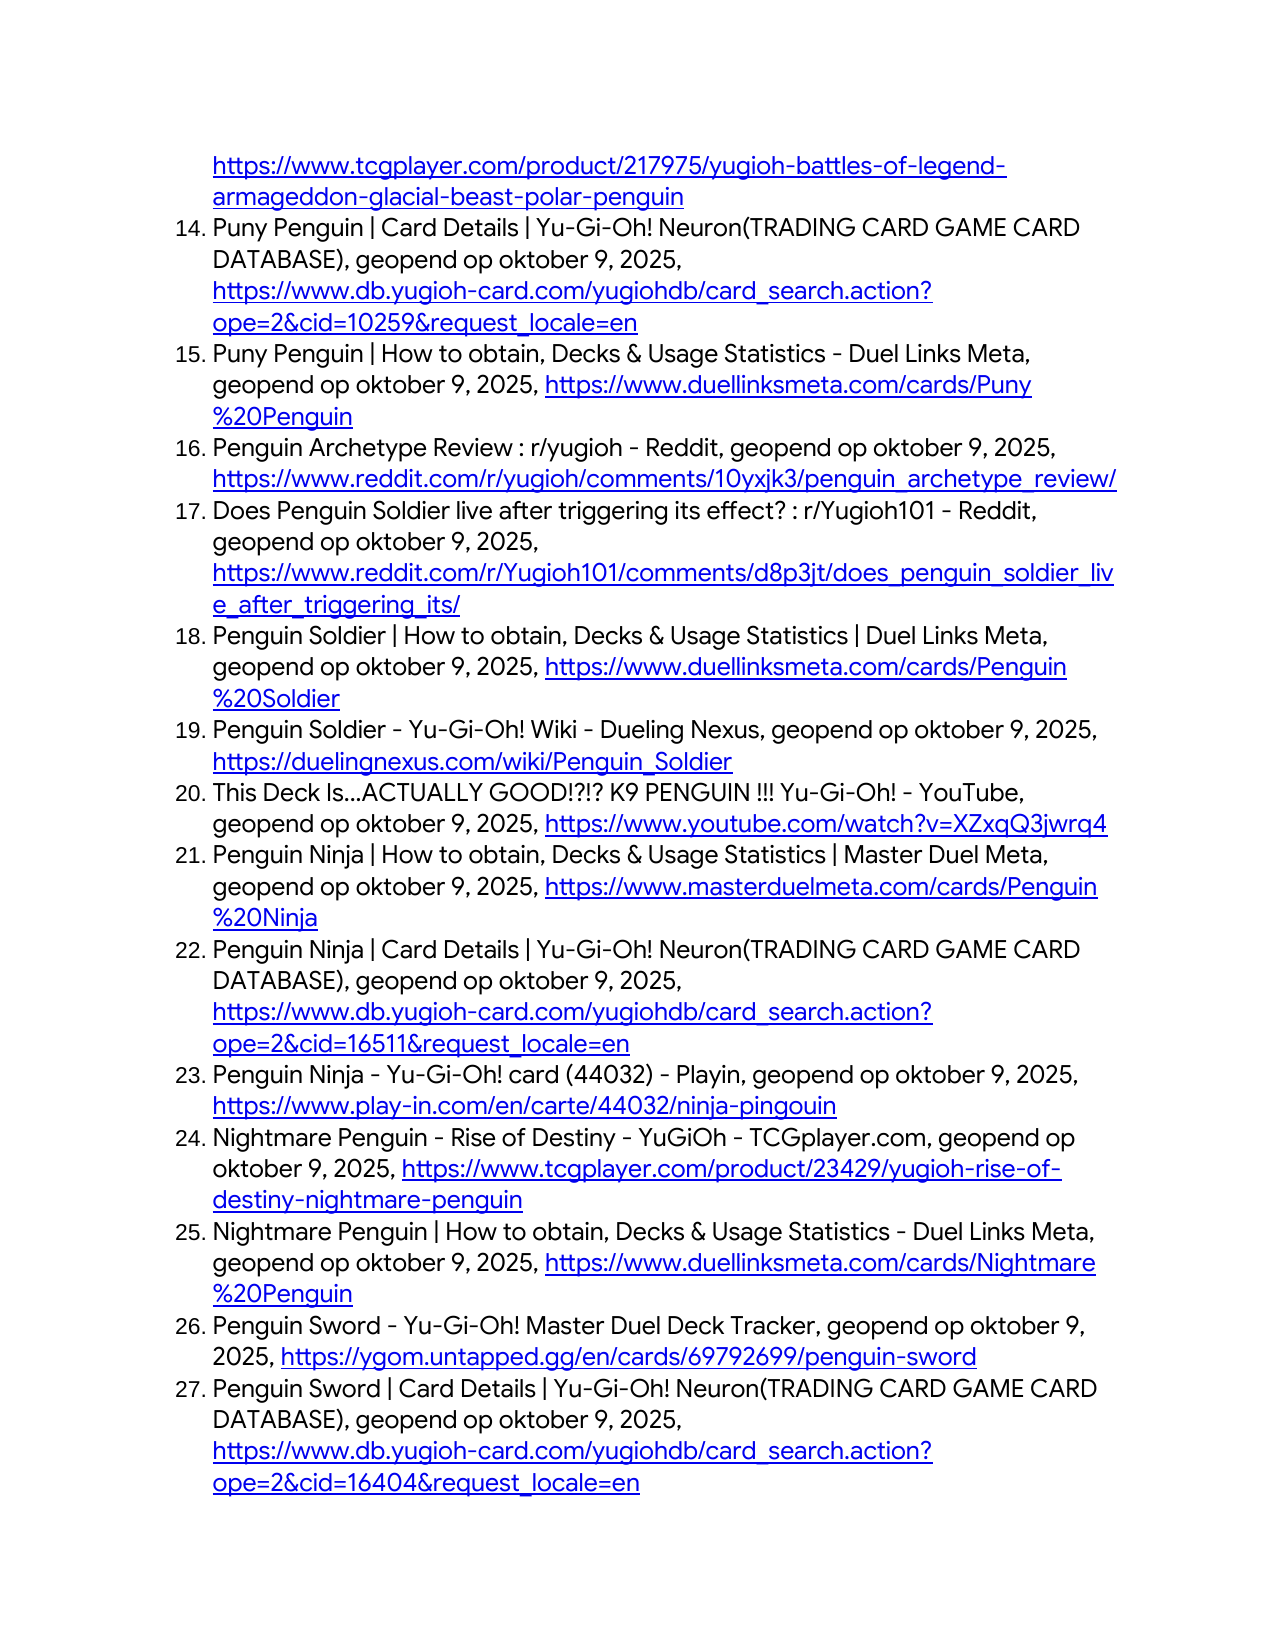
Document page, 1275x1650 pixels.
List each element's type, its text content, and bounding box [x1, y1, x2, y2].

list Penguin Archetype Review : r/yugioh - Reddit, geopend op oktober 9, 2025, https://www.reddit.com/r/yugioh/comments/10yxjk3/penguin_archetype_review/ [175, 432, 1125, 495]
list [175, 150, 1125, 213]
list Puny Penguin | How to obtain, Decks & Usage Statistics - Duel Links Meta, geopend op oktober 9, 2025, https://www.duellinksmeta.com/cards/Puny%20Penguin [175, 338, 1125, 432]
list Puny Penguin | Card Details | Yu-Gi-Oh! Neuron(TRADING CARD GAME CARD DATABASE), geopend op oktober 9, 2025, https://www.db.yugioh-card.com/yugiohdb/card_search.action?ope=2&cid=10259&request_locale=en [175, 213, 1125, 338]
list This Deck Is...ACTUALLY GOOD!?!? K9 PENGUIN !!! Yu-Gi-Oh! - YouTube, geopend op oktober 9, 2025, https://www.youtube.com/watch?v=XZxqQ3jwrq4 [175, 777, 1125, 840]
list Nightmare Penguin - Rise of Destiny - YuGiOh - TCGplayer.com, geopend op oktober 9, 2025, https://www.tcgplayer.com/product/23429/yugioh-rise-of-destiny-nightmare-penguin [175, 1122, 1125, 1216]
list Penguin Soldier | How to obtain, Decks & Usage Statistics | Duel Links Meta, geopend op oktober 9, 2025, https://www.duellinksmeta.com/cards/Penguin%20Soldier [175, 620, 1125, 714]
list Penguin Sword - Yu-Gi-Oh! Master Duel Deck Tracker, geopend op oktober 9, 2025, https://ygom.untapped.gg/en/cards/69792699/penguin-sword [175, 1310, 1125, 1373]
list Nightmare Penguin | How to obtain, Decks & Usage Statistics - Duel Links Meta, geopend op oktober 9, 2025, https://www.duellinksmeta.com/cards/Nightmare%20Penguin [175, 1216, 1125, 1310]
list Penguin Ninja | Card Details | Yu-Gi-Oh! Neuron(TRADING CARD GAME CARD DATABASE), geopend op oktober 9, 2025, https://www.db.yugioh-card.com/yugiohdb/card_search.action?ope=2&cid=16511&request_locale=en [175, 934, 1125, 1059]
list Does Penguin Soldier live after triggering its effect? : r/Yugioh101 - Reddit, geopend op oktober 9, 2025, https://www.reddit.com/r/Yugioh101/comments/d8p3jt/does_penguin_soldier_live_after_triggering_its/ [175, 495, 1125, 620]
list Penguin Soldier - Yu-Gi-Oh! Wiki - Dueling Nexus, geopend op oktober 9, 2025, https://duelingnexus.com/wiki/Penguin_Soldier [175, 714, 1125, 777]
list Penguin Ninja - Yu-Gi-Oh! card (44032) - Playin, geopend op oktober 9, 2025, https://www.play-in.com/en/carte/44032/ninja-pingouin [175, 1059, 1125, 1122]
list Penguin Sword | Card Details | Yu-Gi-Oh! Neuron(TRADING CARD GAME CARD DATABASE), geopend op oktober 9, 2025, https://www.db.yugioh-card.com/yugiohdb/card_search.action?ope=2&cid=16404&request_locale=en [175, 1373, 1125, 1498]
list Penguin Ninja | How to obtain, Decks & Usage Statistics | Master Duel Meta, geopend op oktober 9, 2025, https://www.masterduelmeta.com/cards/Penguin%20Ninja [175, 840, 1125, 934]
